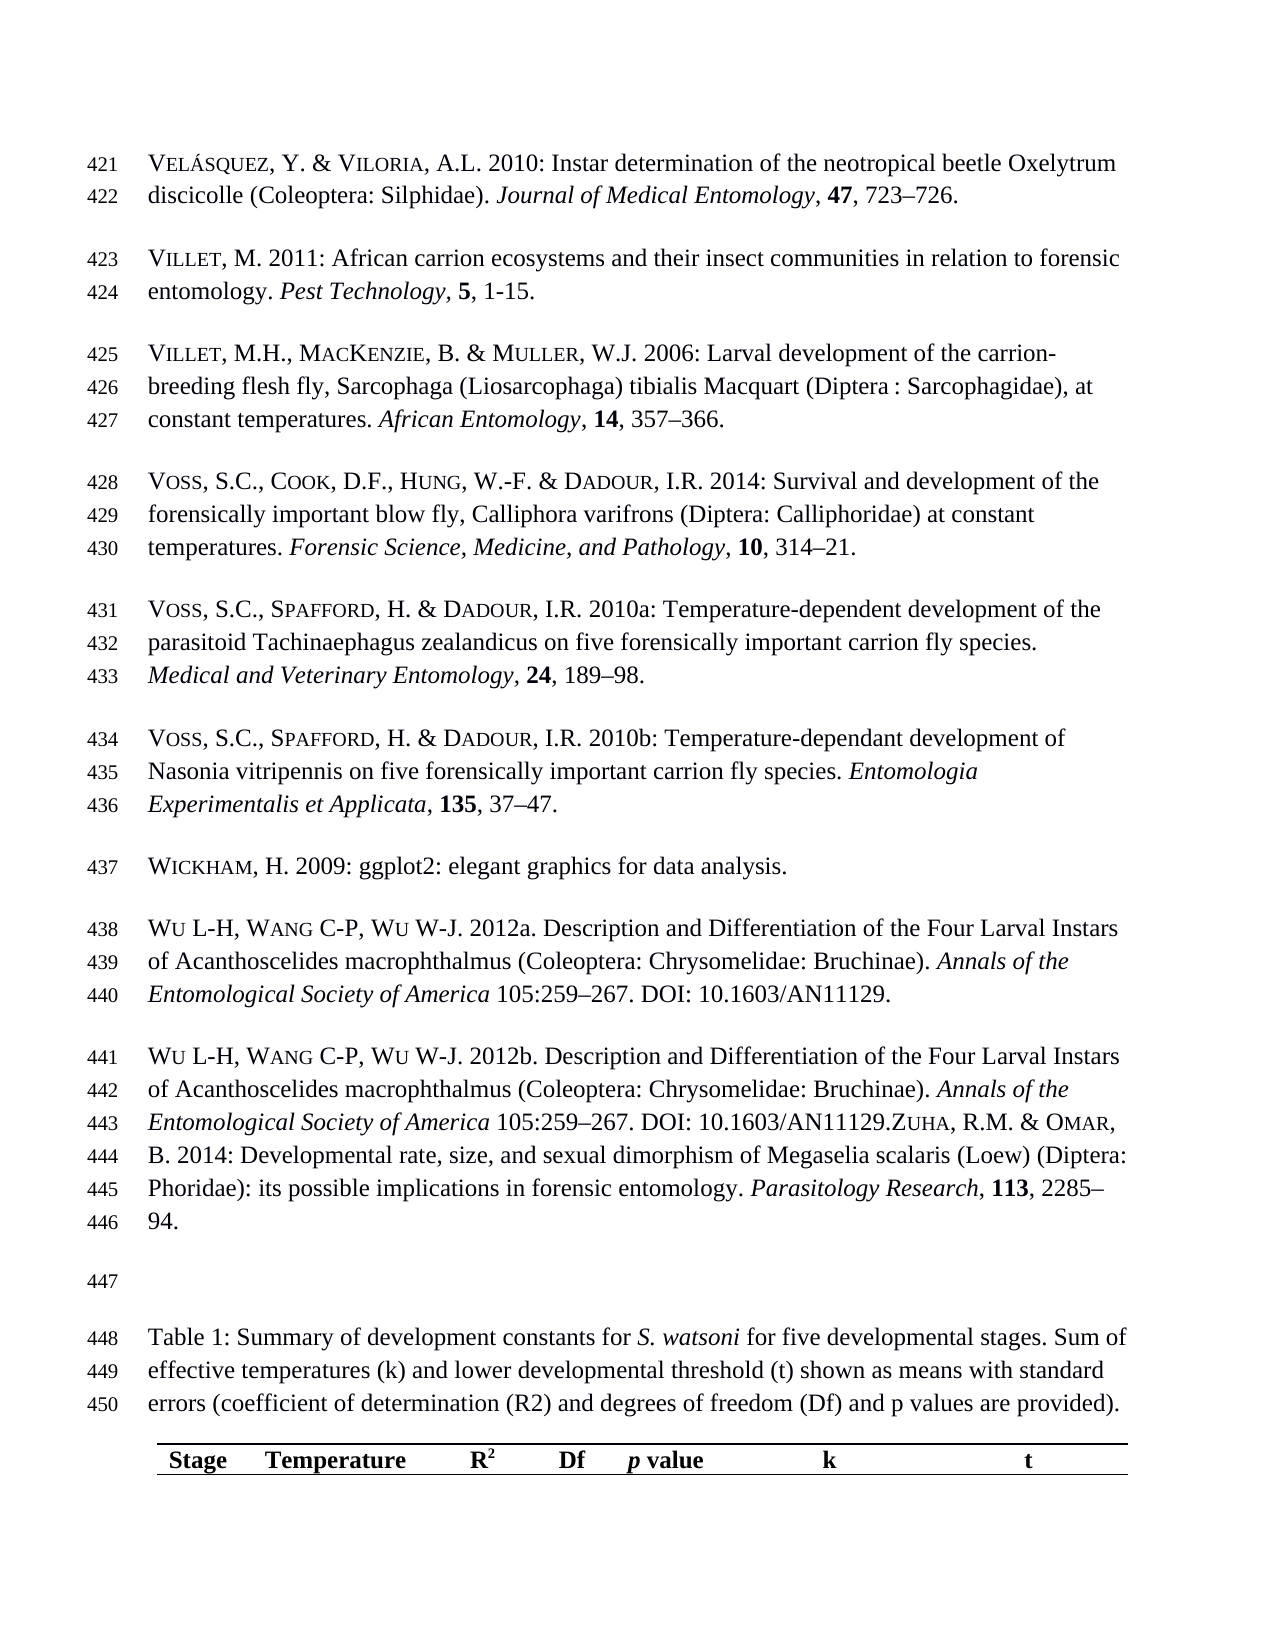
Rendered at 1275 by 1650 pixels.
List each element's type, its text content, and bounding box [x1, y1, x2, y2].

text Voss, S.C., Spafford, H. & Dadour, I.R. 2010b: Temperature-dependant development of Nasonia vitripennis on five forensically important carrion fly species. Entomologia Experimentalis et Applicata, 135, 37–47. [148, 723, 1127, 817]
text Villet, M.H., MacKenzie, B. & Muller, W.J. 2006: Larval development of the carrion-breeding flesh fly, Sarcophaga (Liosarcophaga) tibialis Macquart (Diptera : Sarcophagidae), at constant temperatures. African Entomology, 14, 357–366. [148, 338, 1127, 433]
table_header p value [602, 1445, 729, 1474]
text Villet, M. 2011: African carrion ecosystems and their insect communities in relation to forensic entomology. Pest Technology, 5, 1-15. [148, 243, 1127, 304]
table_header R2 [423, 1445, 542, 1474]
text Wu L-H, Wang C-P, Wu W-J. 2012a. Description and Differentiation of the Four Larval Instars of Acanthoscelides macrophthalmus (Coleoptera: Chrysomelidae: Bruchinae). Annals of the Entomological Society of America 105:259–267. DOI: 10.1603/AN11129. [148, 913, 1127, 1008]
table_header t [929, 1445, 1127, 1474]
text Voss, S.C., Cook, D.F., Hung, W.-F. & Dadour, I.R. 2014: Survival and development of the forensically important blow fly, Calliphora varifrons (Diptera: Calliphoridae) at constant temperatures. Forensic Science, Medicine, and Pathology, 10, 314–21. [148, 466, 1127, 561]
text Table 1: Summary of development constants for S. watsoni for five developmental stages. Sum of effective temperatures (k) and lower developmental threshold (t) shown as means with standard errors (coefficient of determination (R2) and degrees of freedom (Df) and p values are provided). [148, 1322, 1127, 1417]
text Wu L-H, Wang C-P, Wu W-J. 2012b. Description and Differentiation of the Four Larval Instars of Acanthoscelides macrophthalmus (Coleoptera: Chrysomelidae: Bruchinae). Annals of the Entomological Society of America 105:259–267. DOI: 10.1603/AN11129.Zuha, R.M. & Omar, B. 2014: Developmental rate, size, and sexual dimorphism of Megaselia scalaris (Loew) (Diptera: Phoridae): its possible implications in forensic entomology. Parasitology Research, 113, 2285–94. [148, 1041, 1127, 1235]
text Velásquez, Y. & Viloria, A.L. 2010: Instar determination of the neotropical beetle Oxelytrum discicolle (Coleoptera: Silphidae). Journal of Medical Entomology, 47, 723–726. [148, 148, 1127, 209]
text Wickham, H. 2009: ggplot2: elegant graphics for data analysis. [148, 851, 1127, 880]
table_header k [729, 1445, 929, 1474]
table_header Stage [157, 1445, 248, 1474]
table_header Temperature range [248, 1445, 423, 1474]
text Voss, S.C., Spafford, H. & Dadour, I.R. 2010a: Temperature-dependent development of the parasitoid Tachinaephagus zealandicus on five forensically important carrion fly species. Medical and Veterinary Entomology, 24, 189–98. [148, 594, 1127, 689]
table_header Df [542, 1445, 602, 1474]
